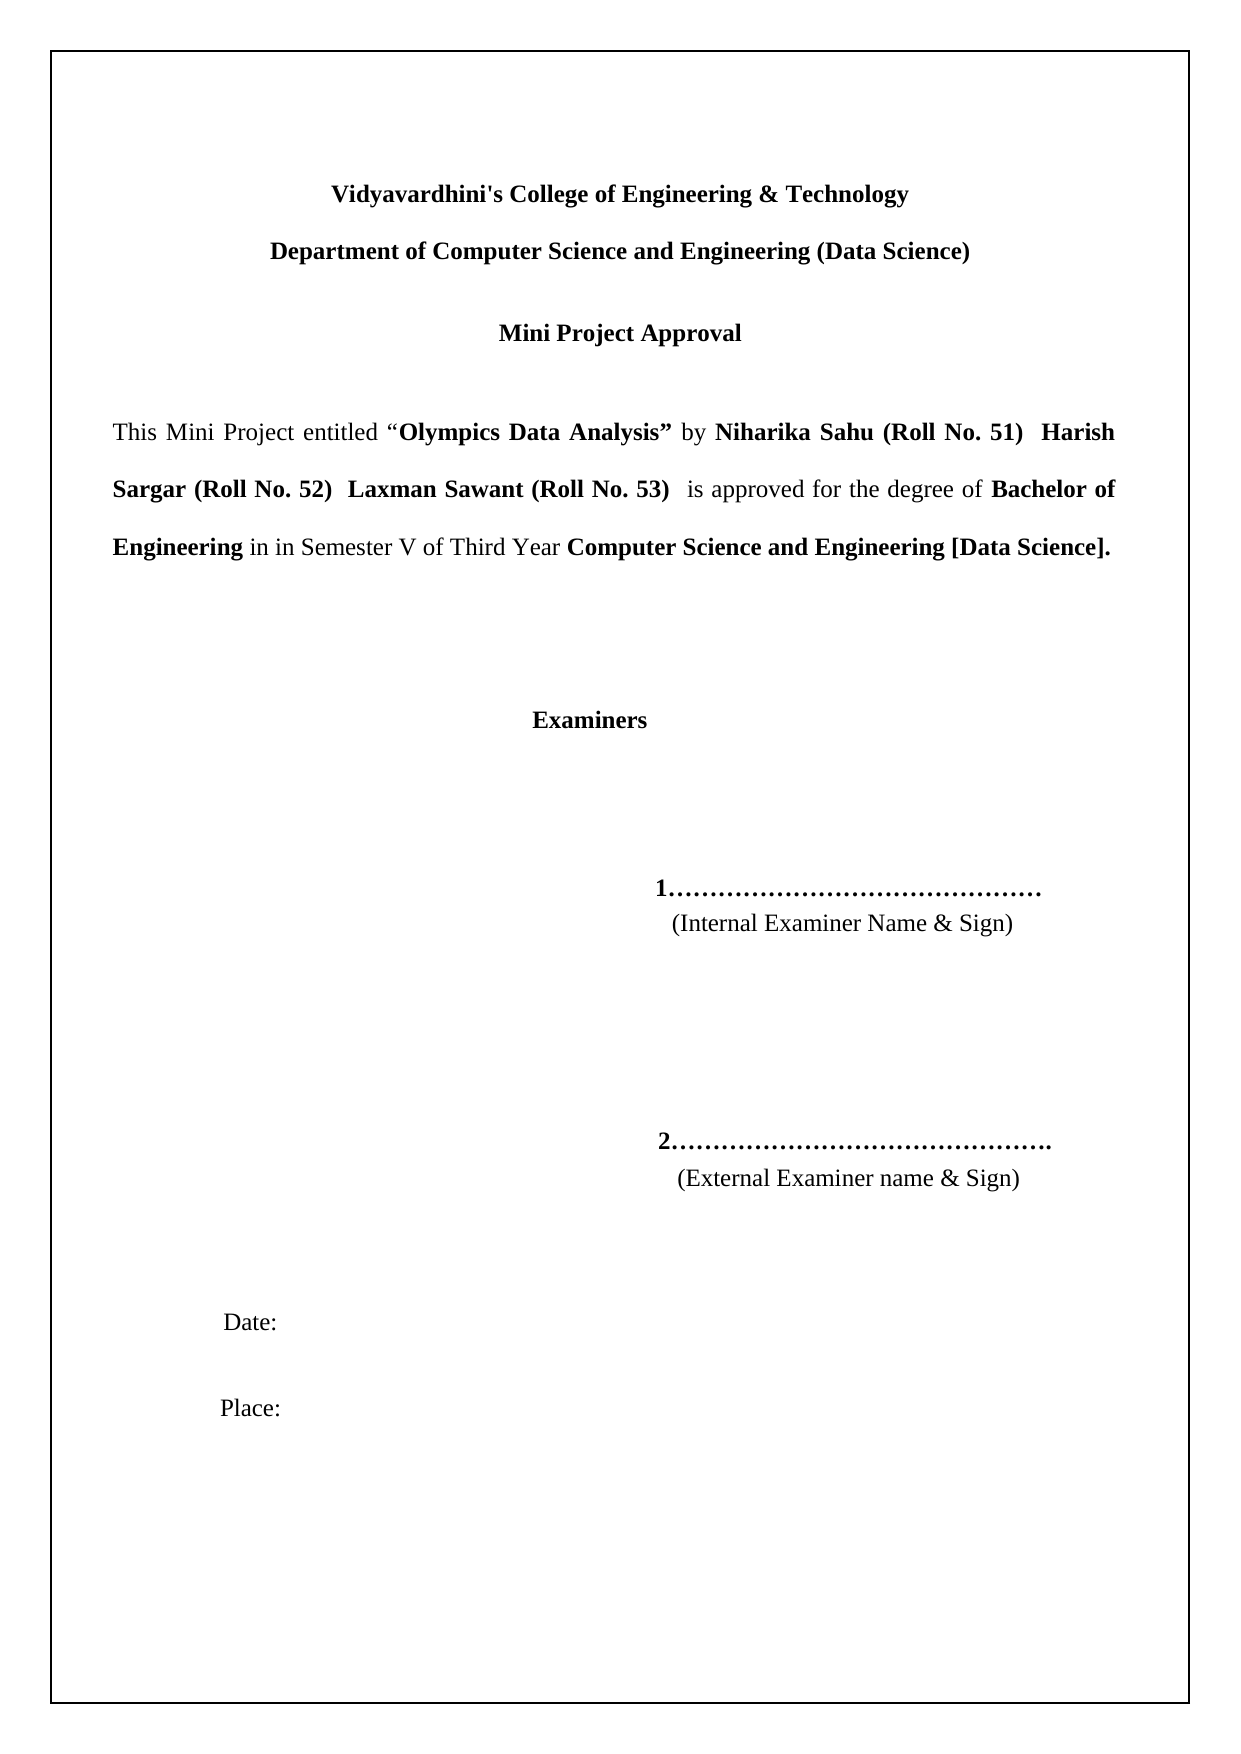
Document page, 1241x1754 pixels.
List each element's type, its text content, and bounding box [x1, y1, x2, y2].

text (External Examiner name & Sign) [112, 1163, 1116, 1192]
text Vidyavardhini's College of Engineering & Technology [112, 179, 1128, 207]
text Place: [112, 1393, 388, 1422]
text Date: [112, 1307, 388, 1336]
text (Internal Examiner Name & Sign) [112, 908, 1116, 937]
text Examiners [112, 705, 1067, 734]
text 1……………………………………… [112, 873, 1116, 901]
text Department of Computer Science and Engineering (Data Science) [112, 236, 1128, 265]
text This Mini Project entitled “Olympics Data Analysis” by Niharika Sahu (Roll No. 51) Harish Sargar (Roll No. 52) Laxman Sawant (Roll No. 53) is approved for the degree of Bachelor of Engineering in in Semester V of Third Year Computer Science and Engineering [Data Science]. [112, 417, 1116, 561]
subtitle Mini Project Approval [112, 318, 1128, 347]
subtitle 2………………………………………. [112, 1126, 1116, 1155]
